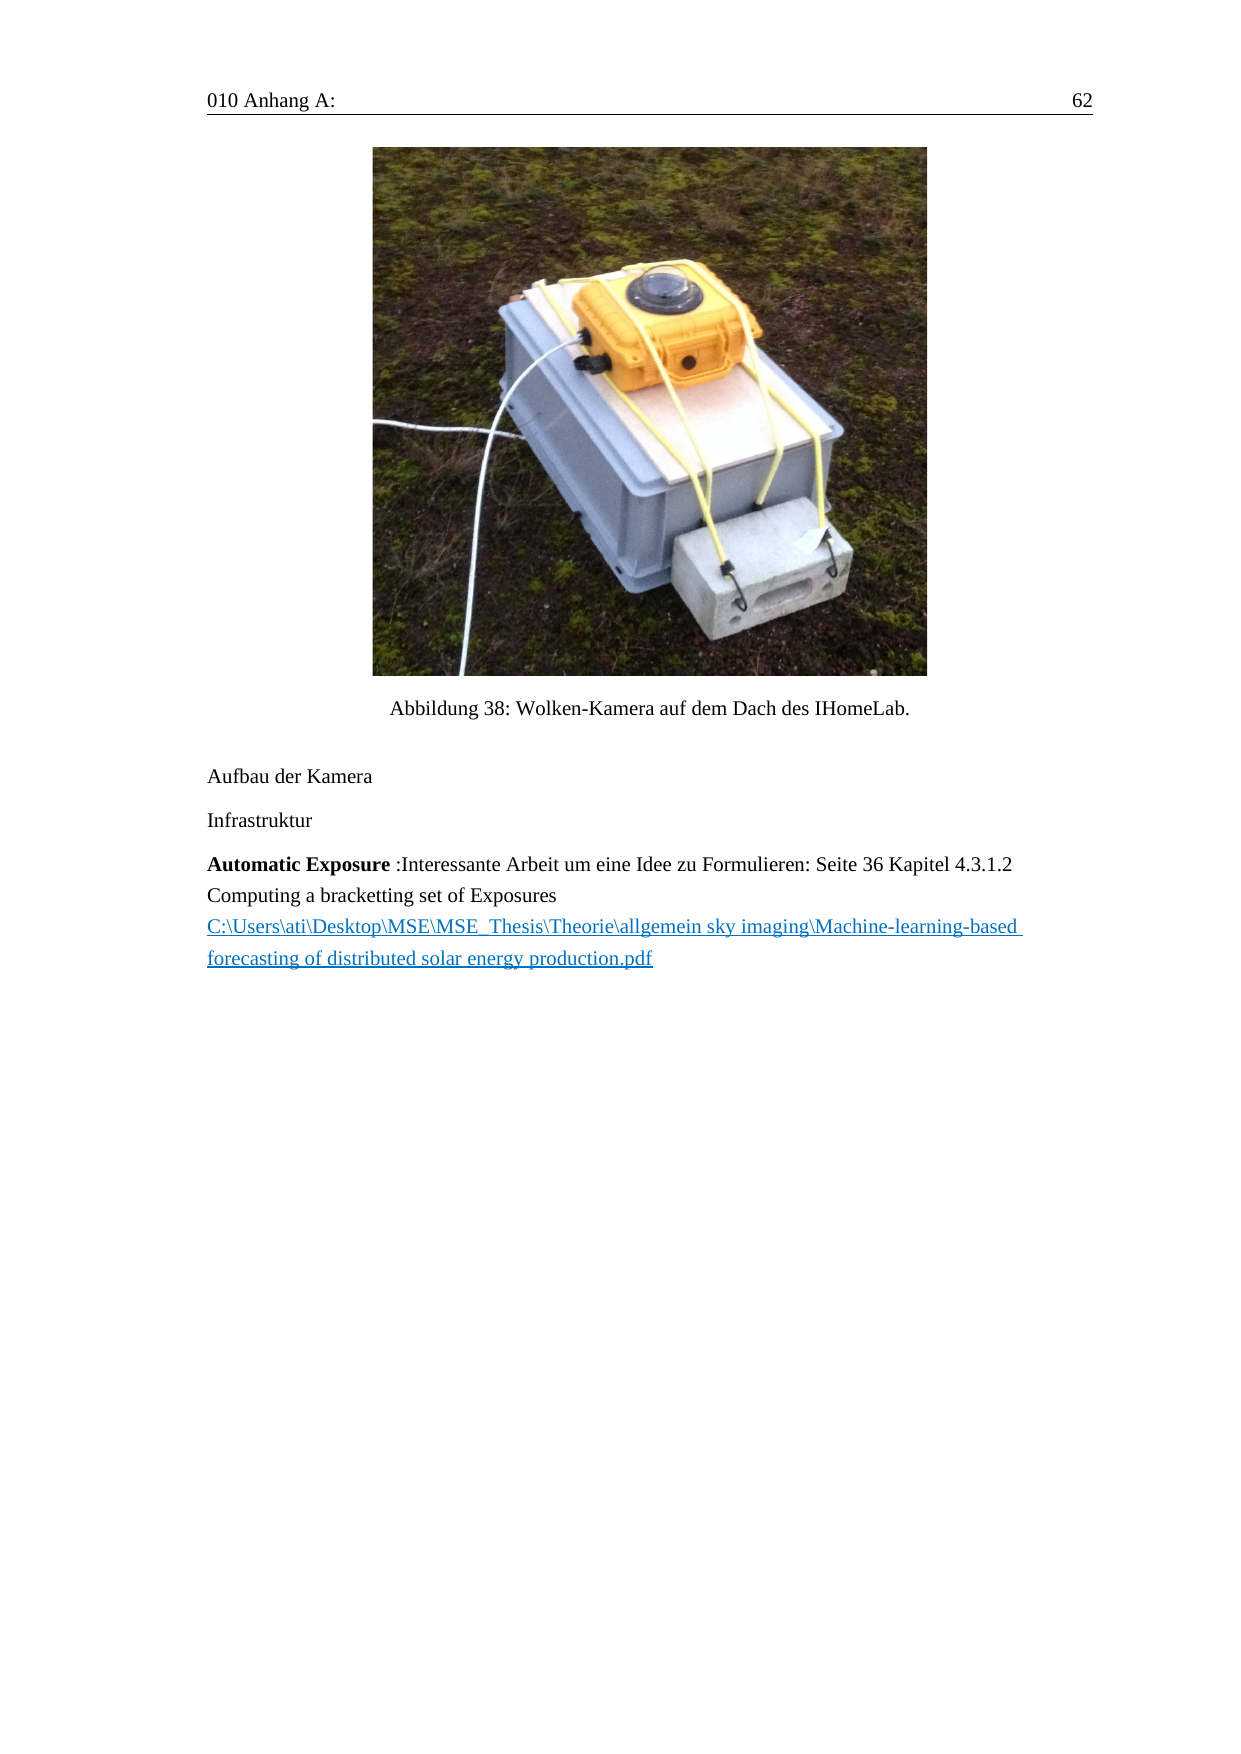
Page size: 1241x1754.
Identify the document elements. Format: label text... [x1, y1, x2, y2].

text Infrastruktur [207, 808, 1093, 832]
text Aufbau der Kamera [207, 764, 1093, 788]
text Abbildung 38: Wolken-Kamera auf dem Dach des IHomeLab. [207, 696, 1093, 720]
picture [372, 147, 928, 676]
text Automatic Exposure :Interessante Arbeit um eine Idee zu Formulieren: Seite 36 Kapitel 4.3.1.2 Computing a bracketting set of Exposures C:\Users\ati\Desktop\MSE\MSE_Thesis\Theorie\allgemein sky imaging\Machine-learning-based forecasting of distributed solar energy production.pdf [207, 852, 1093, 970]
